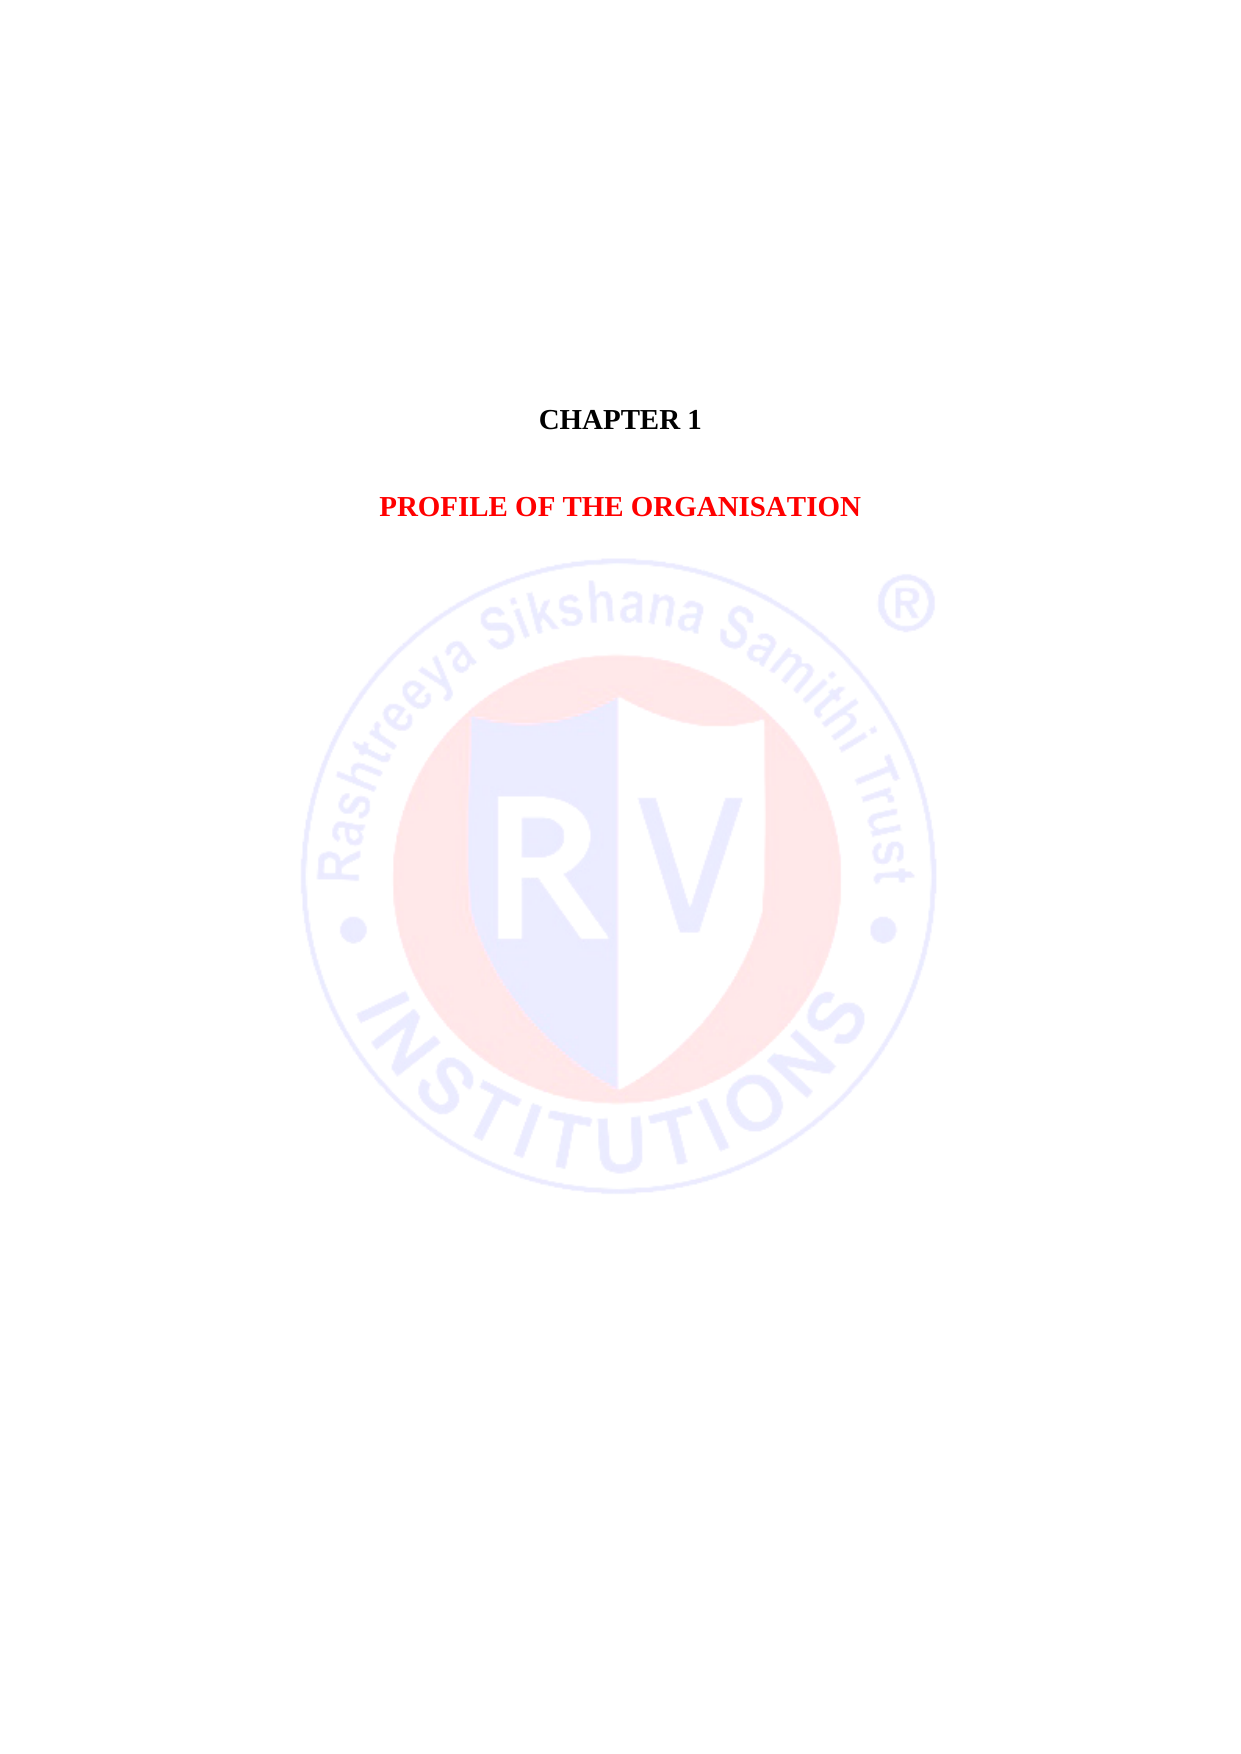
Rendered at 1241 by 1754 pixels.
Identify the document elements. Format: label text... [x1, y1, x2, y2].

text PROFILE OF THE ORGANISATION [112, 465, 1128, 522]
text CHAPTER 1 [112, 378, 1128, 436]
